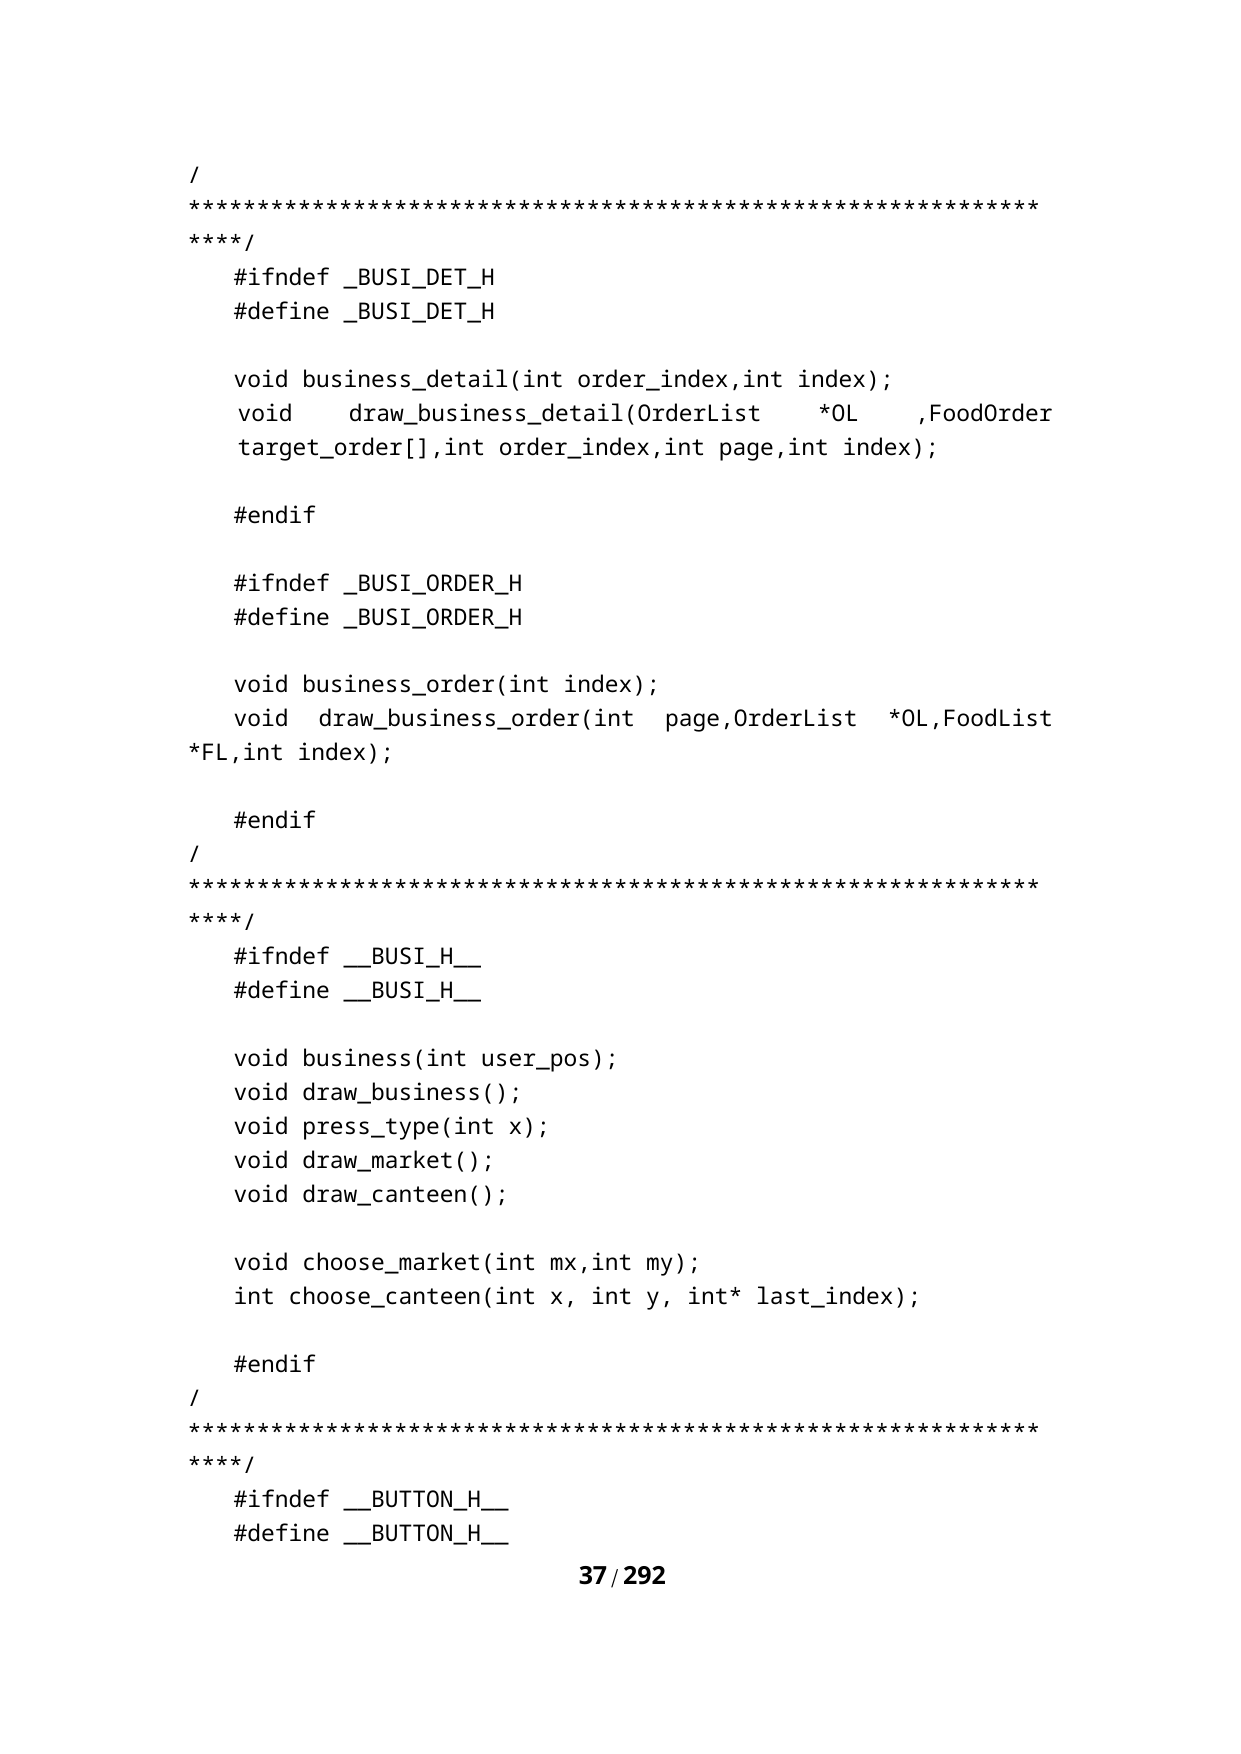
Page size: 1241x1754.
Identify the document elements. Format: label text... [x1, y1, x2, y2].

text void draw_canteen(); [187, 1176, 1053, 1210]
text void business_order(int index); [187, 667, 1053, 701]
text #endif [187, 497, 1053, 531]
text void press_type(int x); [187, 1108, 1053, 1142]
text int choose_canteen(int x, int y, int* last_index); [187, 1278, 1053, 1312]
text #endif [187, 803, 1053, 837]
text #endif [187, 1346, 1053, 1380]
text #ifndef __BUSI_H__ [187, 939, 1053, 973]
text void draw_business_detail(OrderList *OL ,FoodOrder target_order[],int order_index,int page,int index); [237, 395, 1053, 463]
text #ifndef __BUTTON_H__ [187, 1482, 1053, 1516]
text #define _BUSI_DET_H [187, 293, 1053, 327]
text #ifndef _BUSI_DET_H [187, 259, 1053, 293]
text void draw_business_order(int page,OrderList *OL,FoodList *FL,int index); [187, 701, 1053, 769]
text /******************************************************************/ [187, 1380, 1053, 1482]
text #define __BUSI_H__ [187, 973, 1053, 1007]
text /******************************************************************/ [187, 158, 1053, 259]
text #define __BUTTON_H__ [187, 1516, 1053, 1550]
text #ifndef _BUSI_ORDER_H [187, 565, 1053, 599]
text void business_detail(int order_index,int index); [187, 361, 1053, 395]
text void business(int user_pos); [187, 1041, 1053, 1074]
text #define _BUSI_ORDER_H [187, 599, 1053, 633]
text void choose_market(int mx,int my); [187, 1244, 1053, 1278]
text void draw_business(); [187, 1074, 1053, 1108]
text /******************************************************************/ [187, 837, 1053, 939]
text void draw_market(); [187, 1142, 1053, 1176]
